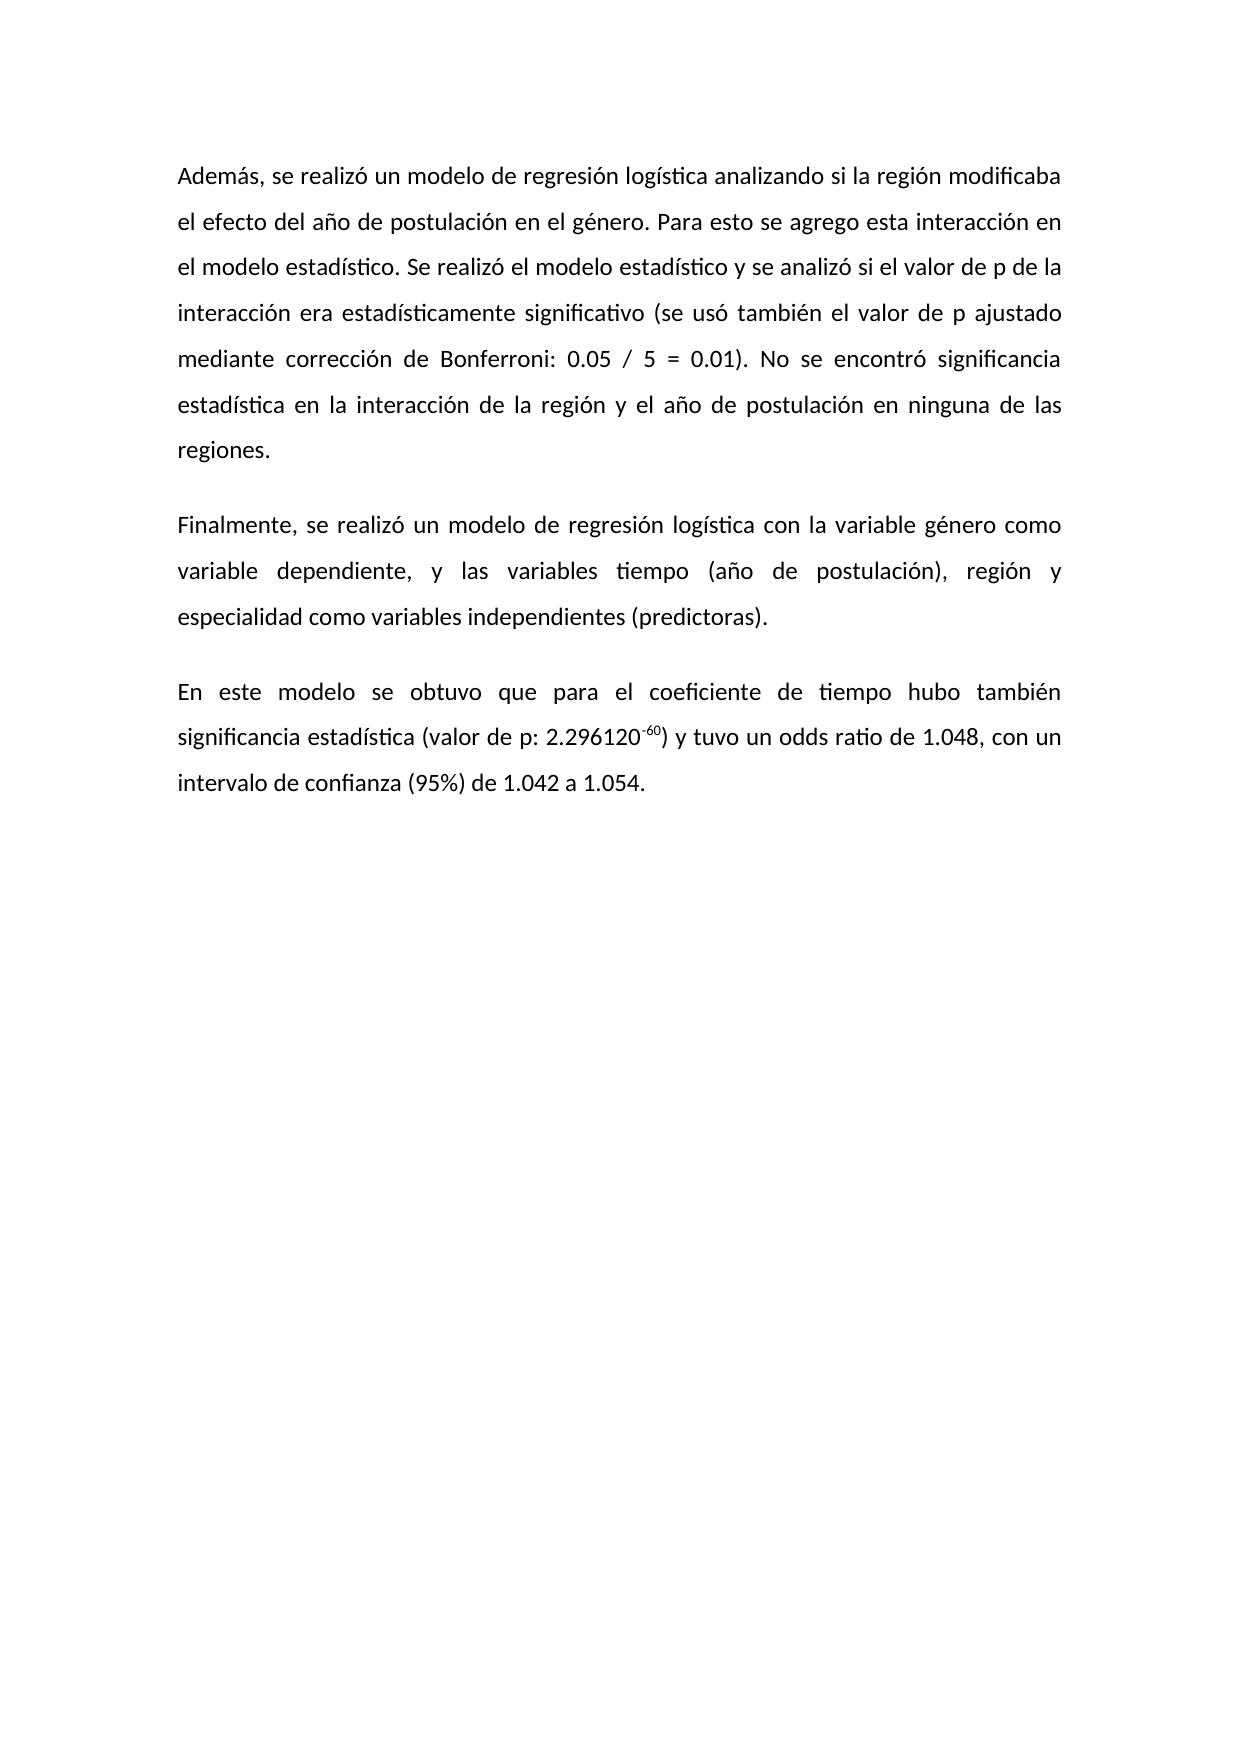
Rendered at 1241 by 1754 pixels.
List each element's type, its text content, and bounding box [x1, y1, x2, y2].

text En este modelo se obtuvo que para el coeficiente de tiempo hubo también significancia estadística (valor de p: 2.296120-60) y tuvo un odds ratio de 1.048, con un intervalo de confianza (95%) de 1.042 a 1.054. [177, 676, 1063, 798]
text Finalmente, se realizó un modelo de regresión logística con la variable género como variable dependiente, y las variables tiempo (año de postulación), región y especialidad como variables independientes (predictoras). [177, 509, 1063, 631]
text Además, se realizó un modelo de regresión logística analizando si la región modificaba el efecto del año de postulación en el género. Para esto se agrego esta interacción en el modelo estadístico. Se realizó el modelo estadístico y se analizó si el valor de p de la interacción era estadísticamente significativo (se usó también el valor de p ajustado mediante corrección de Bonferroni: 0.05 / 5 = 0.01). No se encontró significancia estadística en la interacción de la región y el año de postulación en ninguna de las regiones. [177, 160, 1063, 465]
